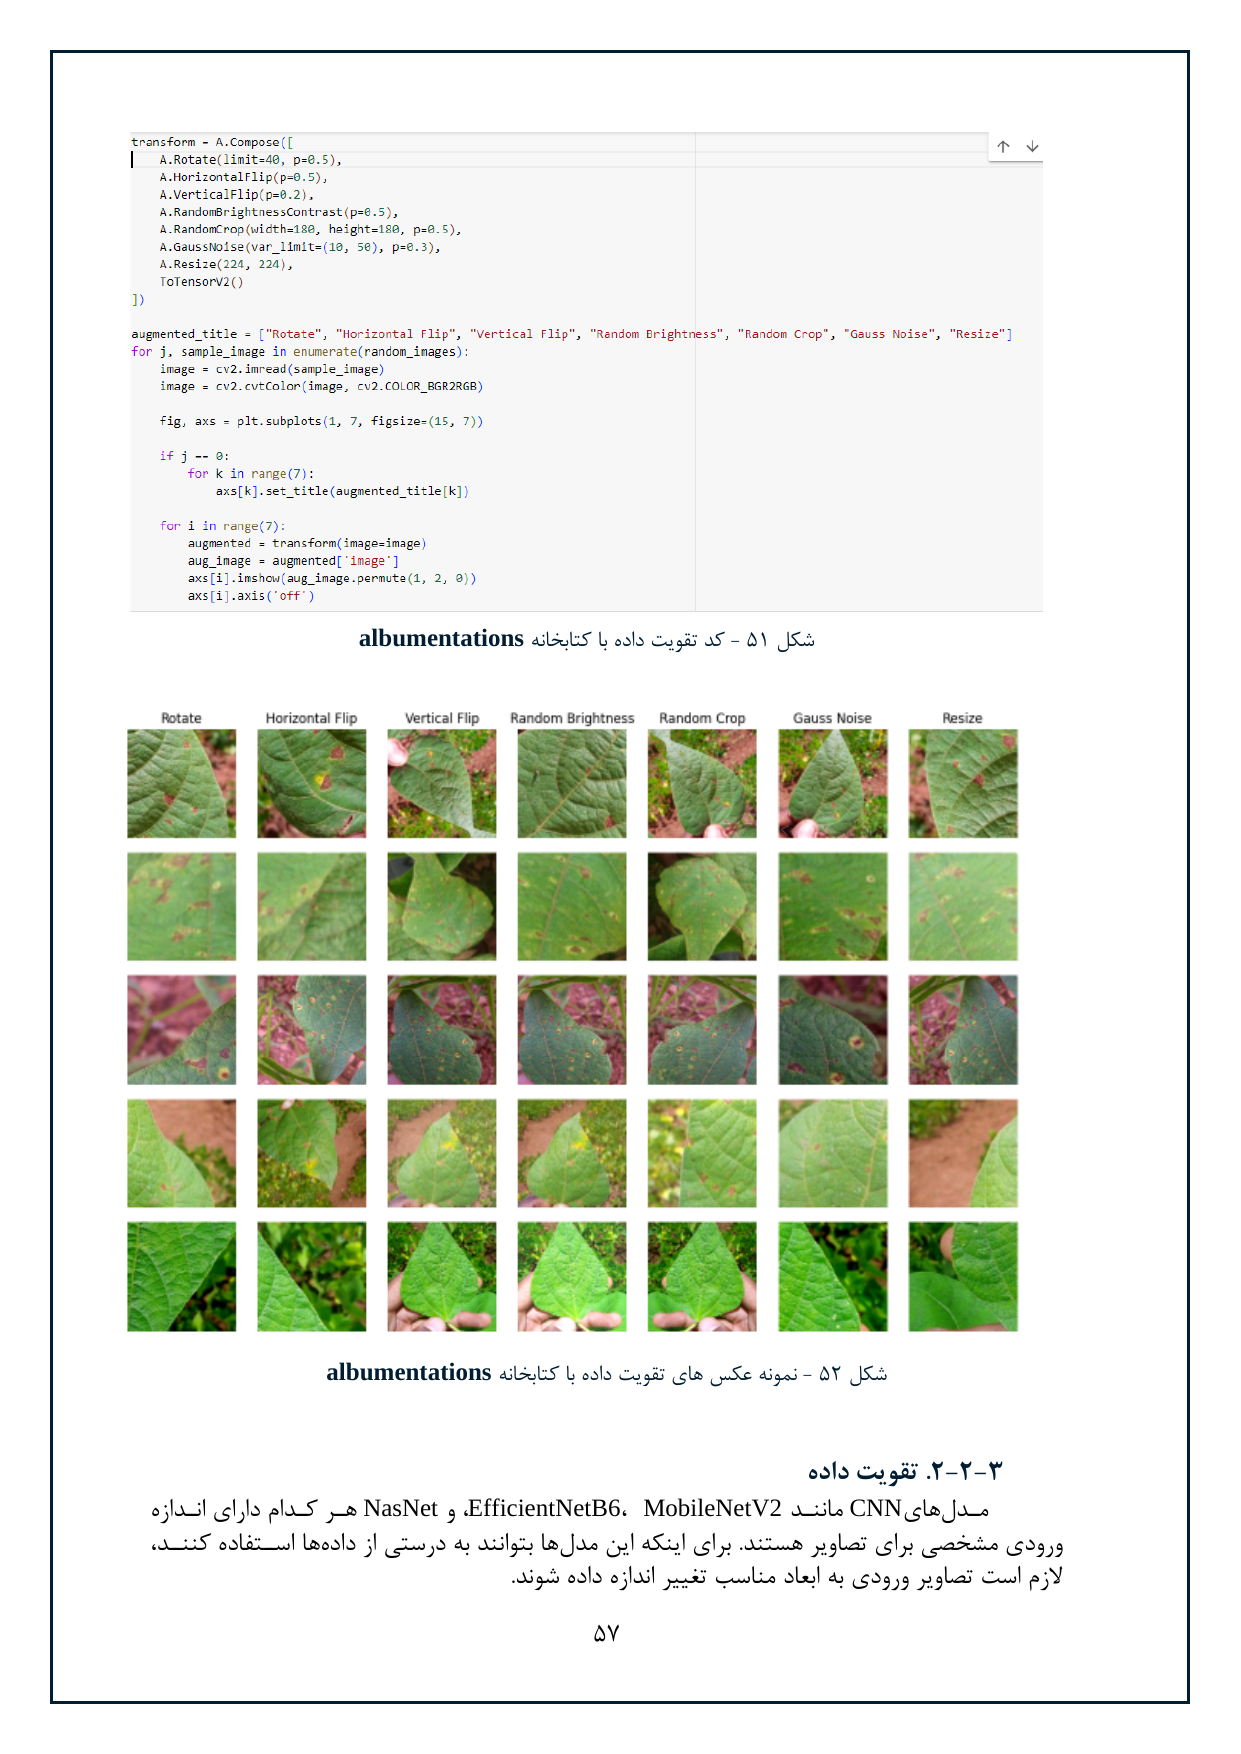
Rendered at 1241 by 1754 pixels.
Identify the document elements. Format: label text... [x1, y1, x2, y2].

subtitle 2-2-3. تقویت داده [150, 1460, 1063, 1489]
picture [120, 708, 1034, 1341]
text شکل 53 - نمونه عکس های تقویت داده با کتابخانه albumentations [150, 1357, 1063, 1389]
text مدل‌هایCNN مانند EfficientNetB6، MobileNetV2، و NasNet هر کدام دارای اندازه ورودی مشخصی برای تصاویر هستند. برای اینکه این مدل‌ها بتوانند به درستی از داده‌ها استفاده کنند، لازم است تصاویر ورودی به ابعاد مناسب تغییر اندازه داده شوند. [150, 1493, 1063, 1594]
picture [130, 132, 1043, 614]
